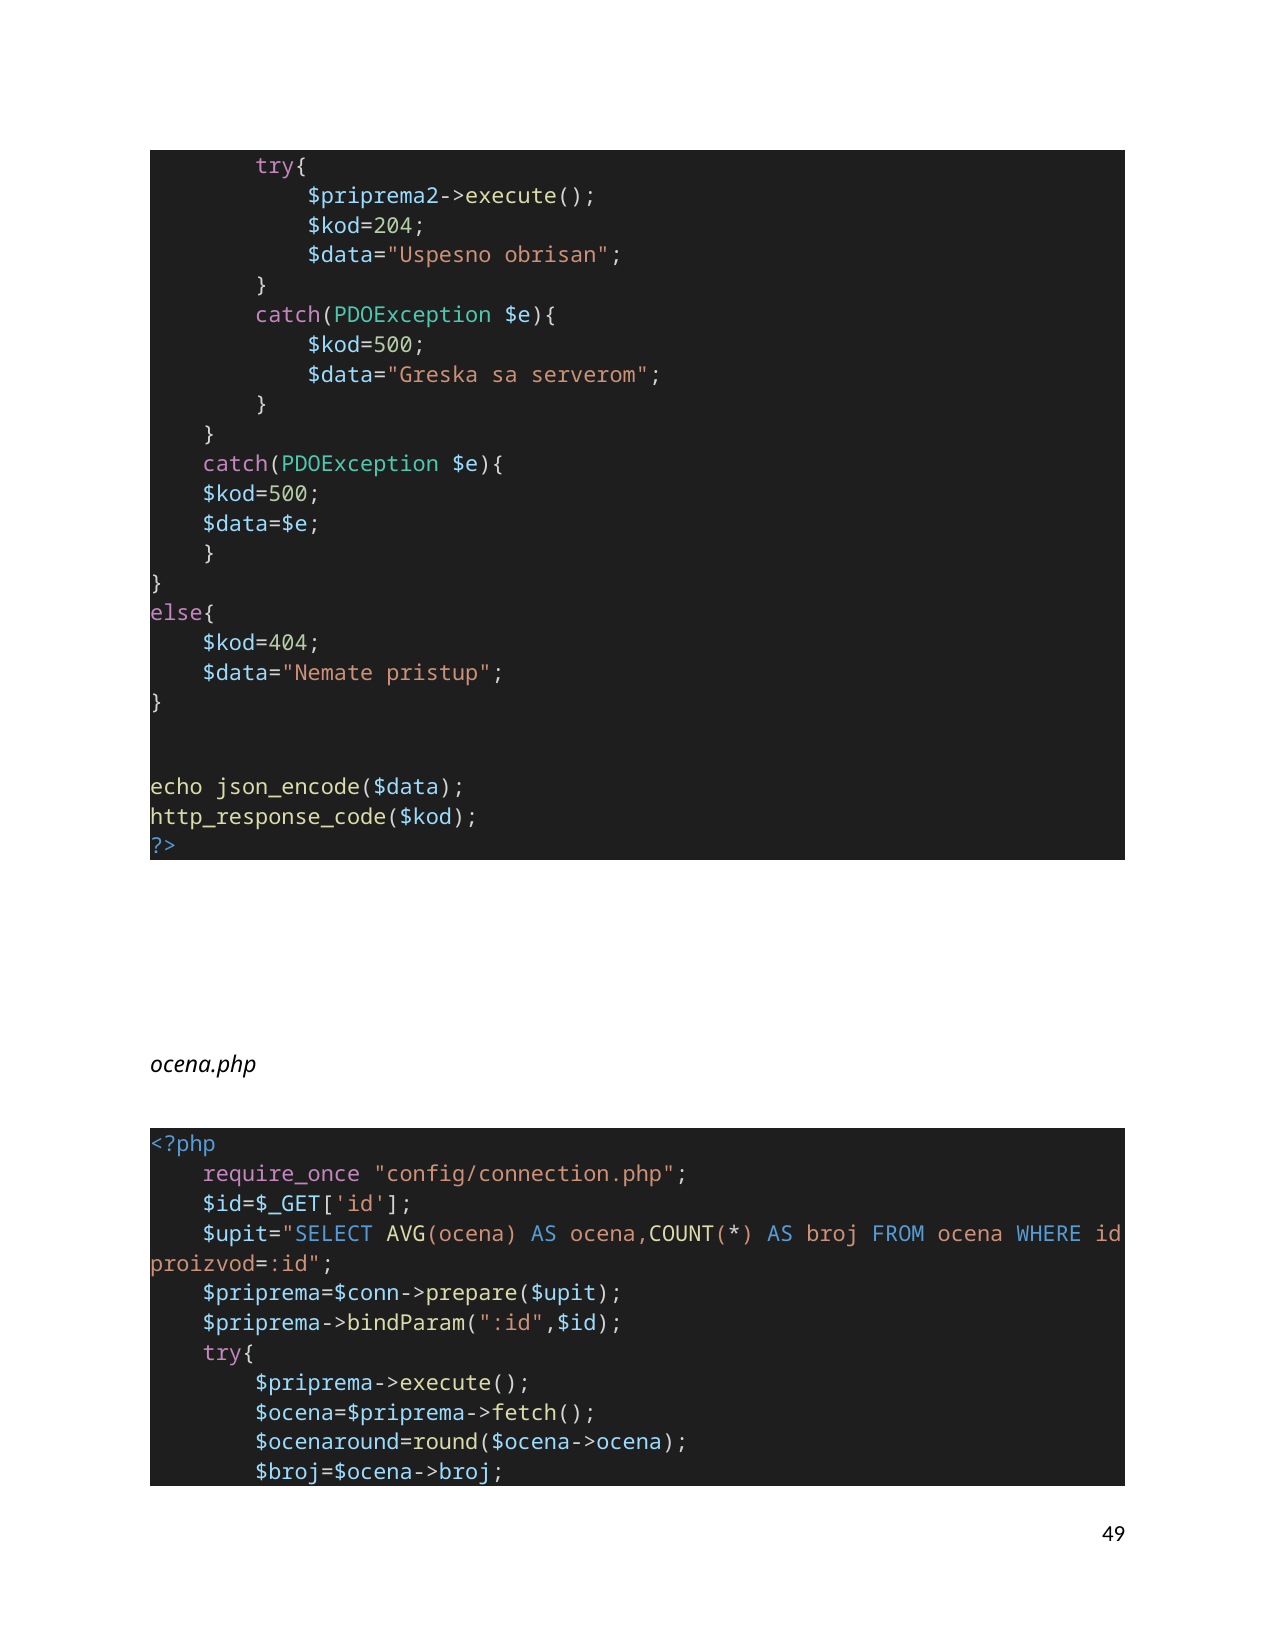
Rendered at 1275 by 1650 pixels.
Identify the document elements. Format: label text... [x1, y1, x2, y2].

text else{ [150, 597, 1125, 627]
text catch(PDOException $e){ [150, 299, 1125, 329]
text $priprema2->execute(); [150, 180, 1125, 209]
text } [150, 269, 1125, 299]
text $priprema->execute(); [150, 1367, 1125, 1396]
text $kod=404; [150, 627, 1125, 656]
text } [150, 388, 1125, 418]
text $kod=500; [150, 478, 1125, 507]
text catch(PDOException $e){ [150, 448, 1125, 478]
text http_response_code($kod); [150, 801, 1125, 830]
subtitle ocena.php [150, 1048, 1125, 1079]
text $ocenaround=round($ocena->ocena); [150, 1426, 1125, 1456]
text $priprema=$conn->prepare($upit); [150, 1277, 1125, 1307]
text echo json_encode($data); [150, 771, 1125, 801]
text $data="Nemate pristup"; [150, 656, 1125, 686]
text $kod=204; [150, 209, 1125, 239]
text ?> [150, 830, 1125, 860]
text require_once "config/connection.php"; [150, 1158, 1125, 1188]
text <?php [150, 1128, 1125, 1158]
text } [150, 686, 1125, 716]
text $upit="SELECT AVG(ocena) AS ocena,COUNT(*) AS broj FROM ocena WHERE idproizvod=:id"; [150, 1218, 1125, 1277]
text $kod=500; [150, 329, 1125, 358]
text } [150, 537, 1125, 567]
text $broj=$ocena->broj; [150, 1456, 1125, 1486]
text } [150, 567, 1125, 597]
text $priprema->bindParam(":id",$id); [150, 1307, 1125, 1337]
text $ocena=$priprema->fetch(); [150, 1396, 1125, 1426]
text $data="Uspesno obrisan"; [150, 239, 1125, 269]
text $data=$e; [150, 507, 1125, 537]
text $id=$_GET['id']; [150, 1188, 1125, 1218]
text $data="Greska sa serverom"; [150, 358, 1125, 388]
text } [150, 418, 1125, 448]
text try{ [150, 150, 1125, 180]
text try{ [150, 1337, 1125, 1367]
